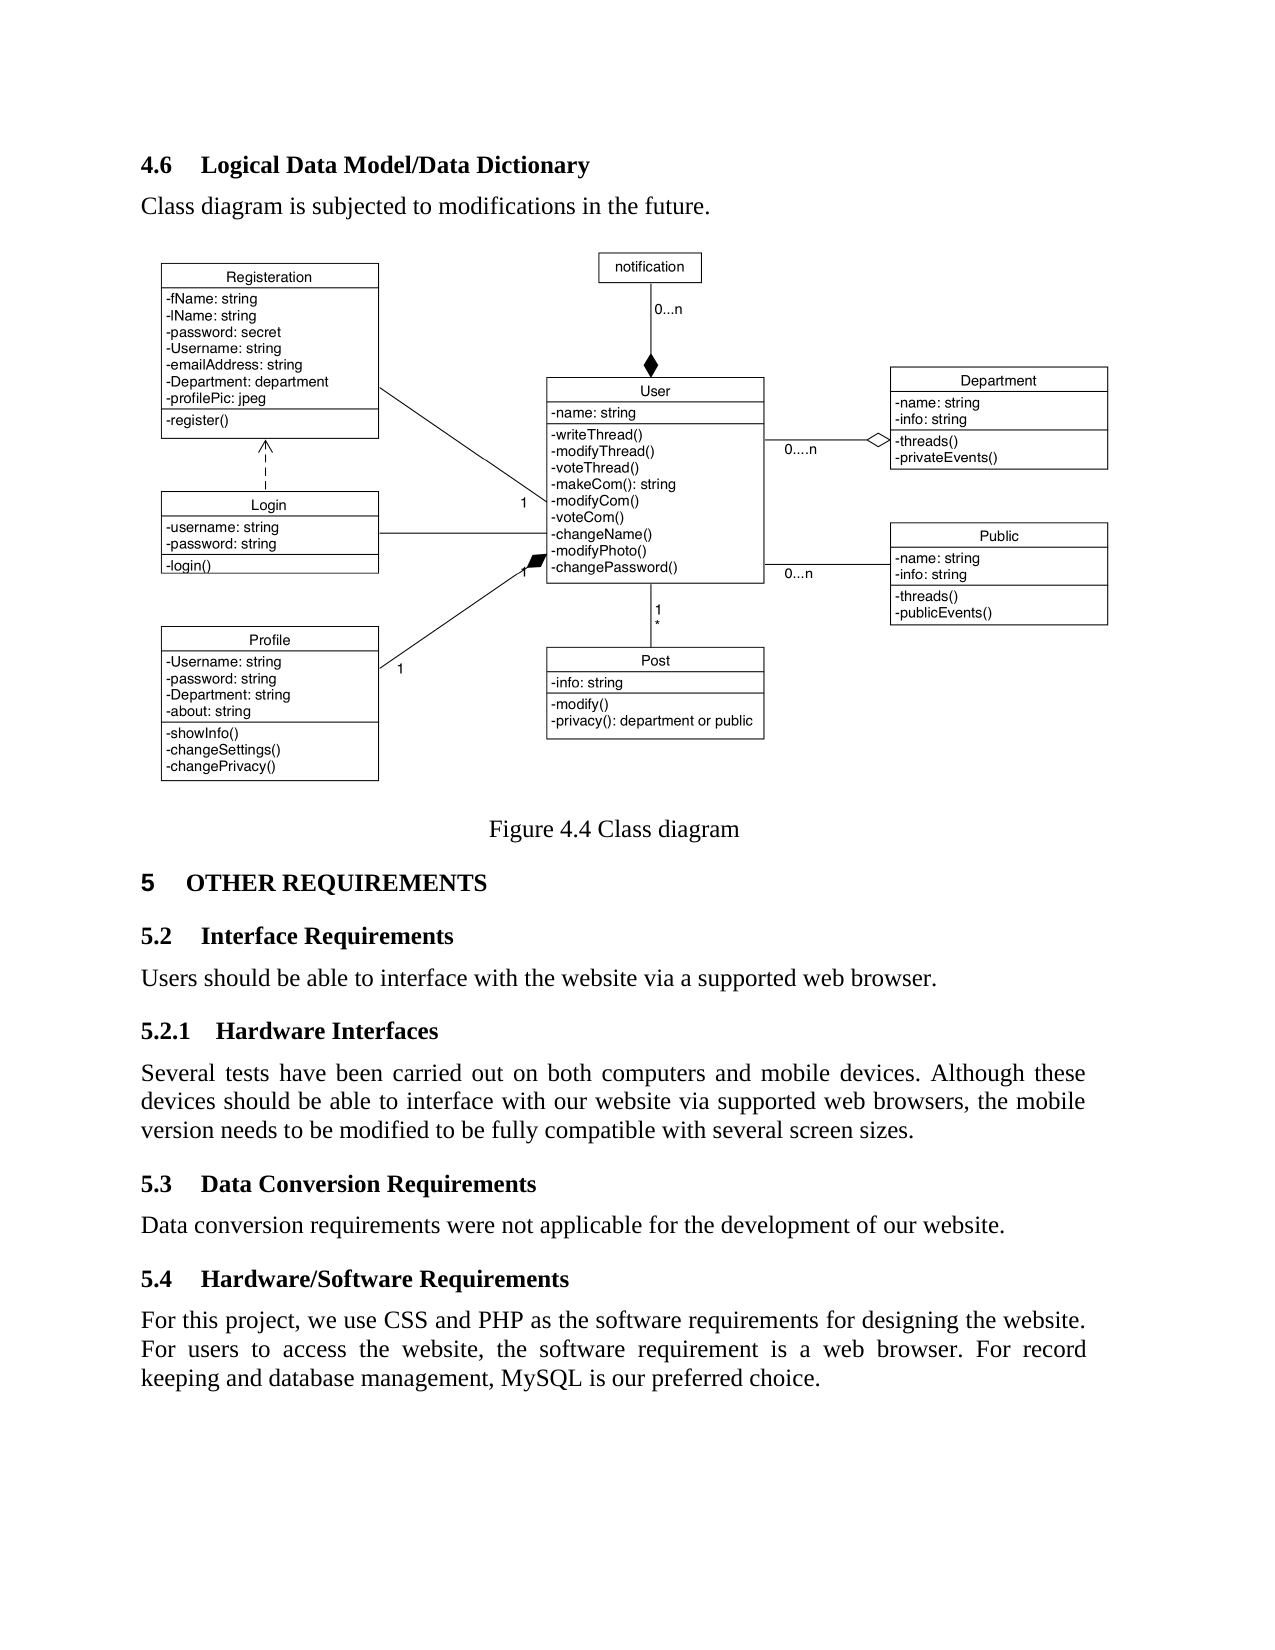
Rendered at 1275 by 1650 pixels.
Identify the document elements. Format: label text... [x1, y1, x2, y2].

text Data conversion requirements were not applicable for the development of our website. [141, 1210, 1087, 1239]
text Class diagram is subjected to modifications in the future. [141, 191, 1087, 220]
subtitle Logical Data Model/Data Dictionary [141, 150, 1087, 179]
text Users should be able to interface with the website via a supported web browser. [141, 963, 1087, 991]
text Several tests have been carried out on both computers and mobile devices. Although these devices should be able to interface with our website via supported web browsers, the mobile version needs to be modified to be fully compatible with several screen sizes. [141, 1058, 1087, 1144]
subtitle Interface Requirements [141, 921, 1087, 950]
list OTHER REQUIREMENTS [141, 868, 1087, 896]
subtitle Data Conversion Requirements [141, 1169, 1087, 1198]
picture [140, 232, 1129, 802]
subtitle Hardware Interfaces [141, 1016, 1087, 1045]
text For this project, we use CSS and PHP as the software requirements for designing the website. For users to access the website, the software requirement is a web browser. For record keeping and database management, MySQL is our preferred choice. [141, 1305, 1087, 1391]
subtitle Hardware/Software Requirements [141, 1264, 1087, 1293]
text Figure 4.4 Class diagram [141, 814, 1087, 843]
